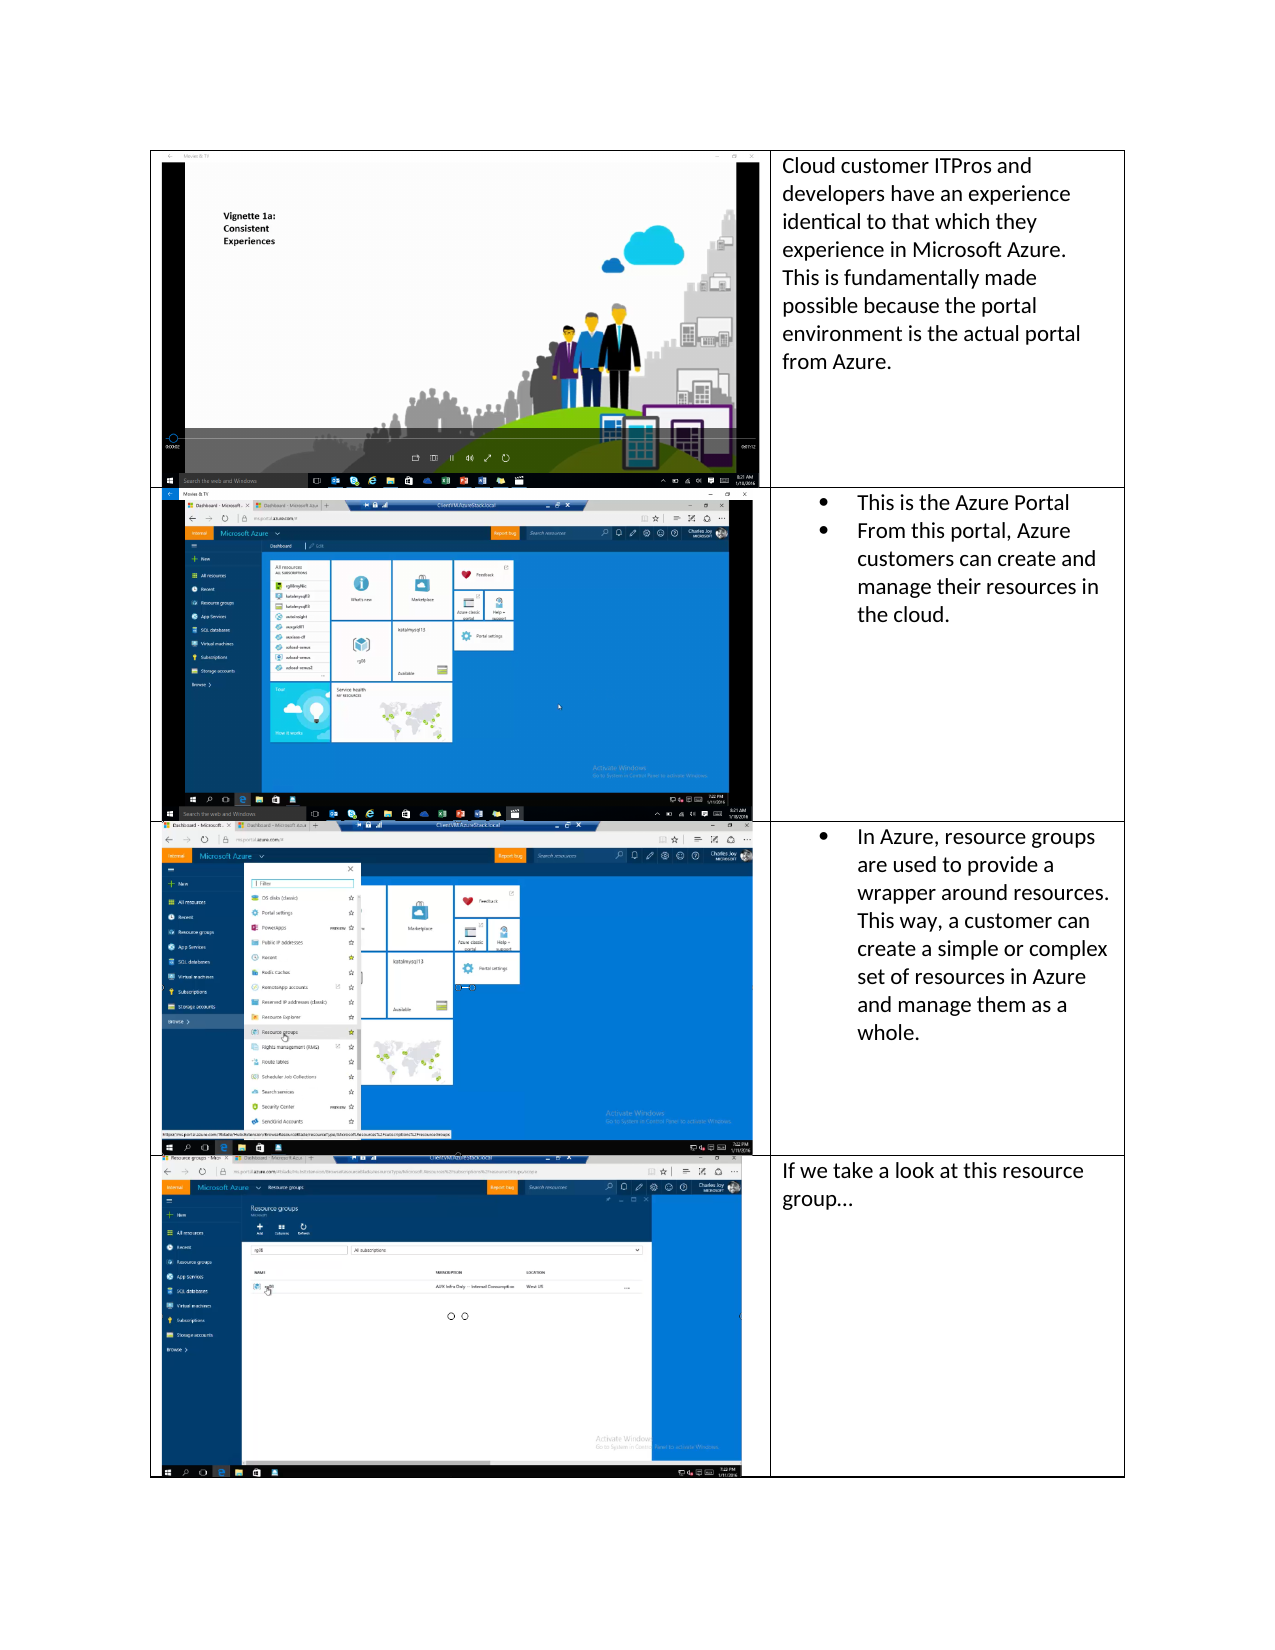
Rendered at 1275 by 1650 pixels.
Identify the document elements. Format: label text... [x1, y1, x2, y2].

table_cell [151, 488, 161, 821]
table_cell This is the Azure Portal From this portal, Azure customers can create and manage their resources in the cloud. [771, 488, 1124, 821]
table_cell If we take a look at this resource group… [771, 1156, 1124, 1476]
table_cell [753, 822, 770, 1155]
table_header [760, 151, 770, 487]
table_cell [742, 1156, 770, 1476]
picture [161, 151, 760, 1477]
table_cell In Azure, resource groups are used to provide a wrapper around resources. This way, a customer can create a simple or complex set of resources in Azure and manage them as a whole. [771, 822, 1124, 1155]
table_header Cloud customer ITPros and developers have an experience identical to that which they experience in Microsoft Azure. This is fundamentally made possible because the portal environment is the actual portal from Azure. [771, 151, 1124, 487]
table_cell [151, 1156, 161, 1476]
table_cell [151, 822, 161, 1155]
table_cell [753, 488, 770, 821]
table_header [151, 151, 161, 487]
